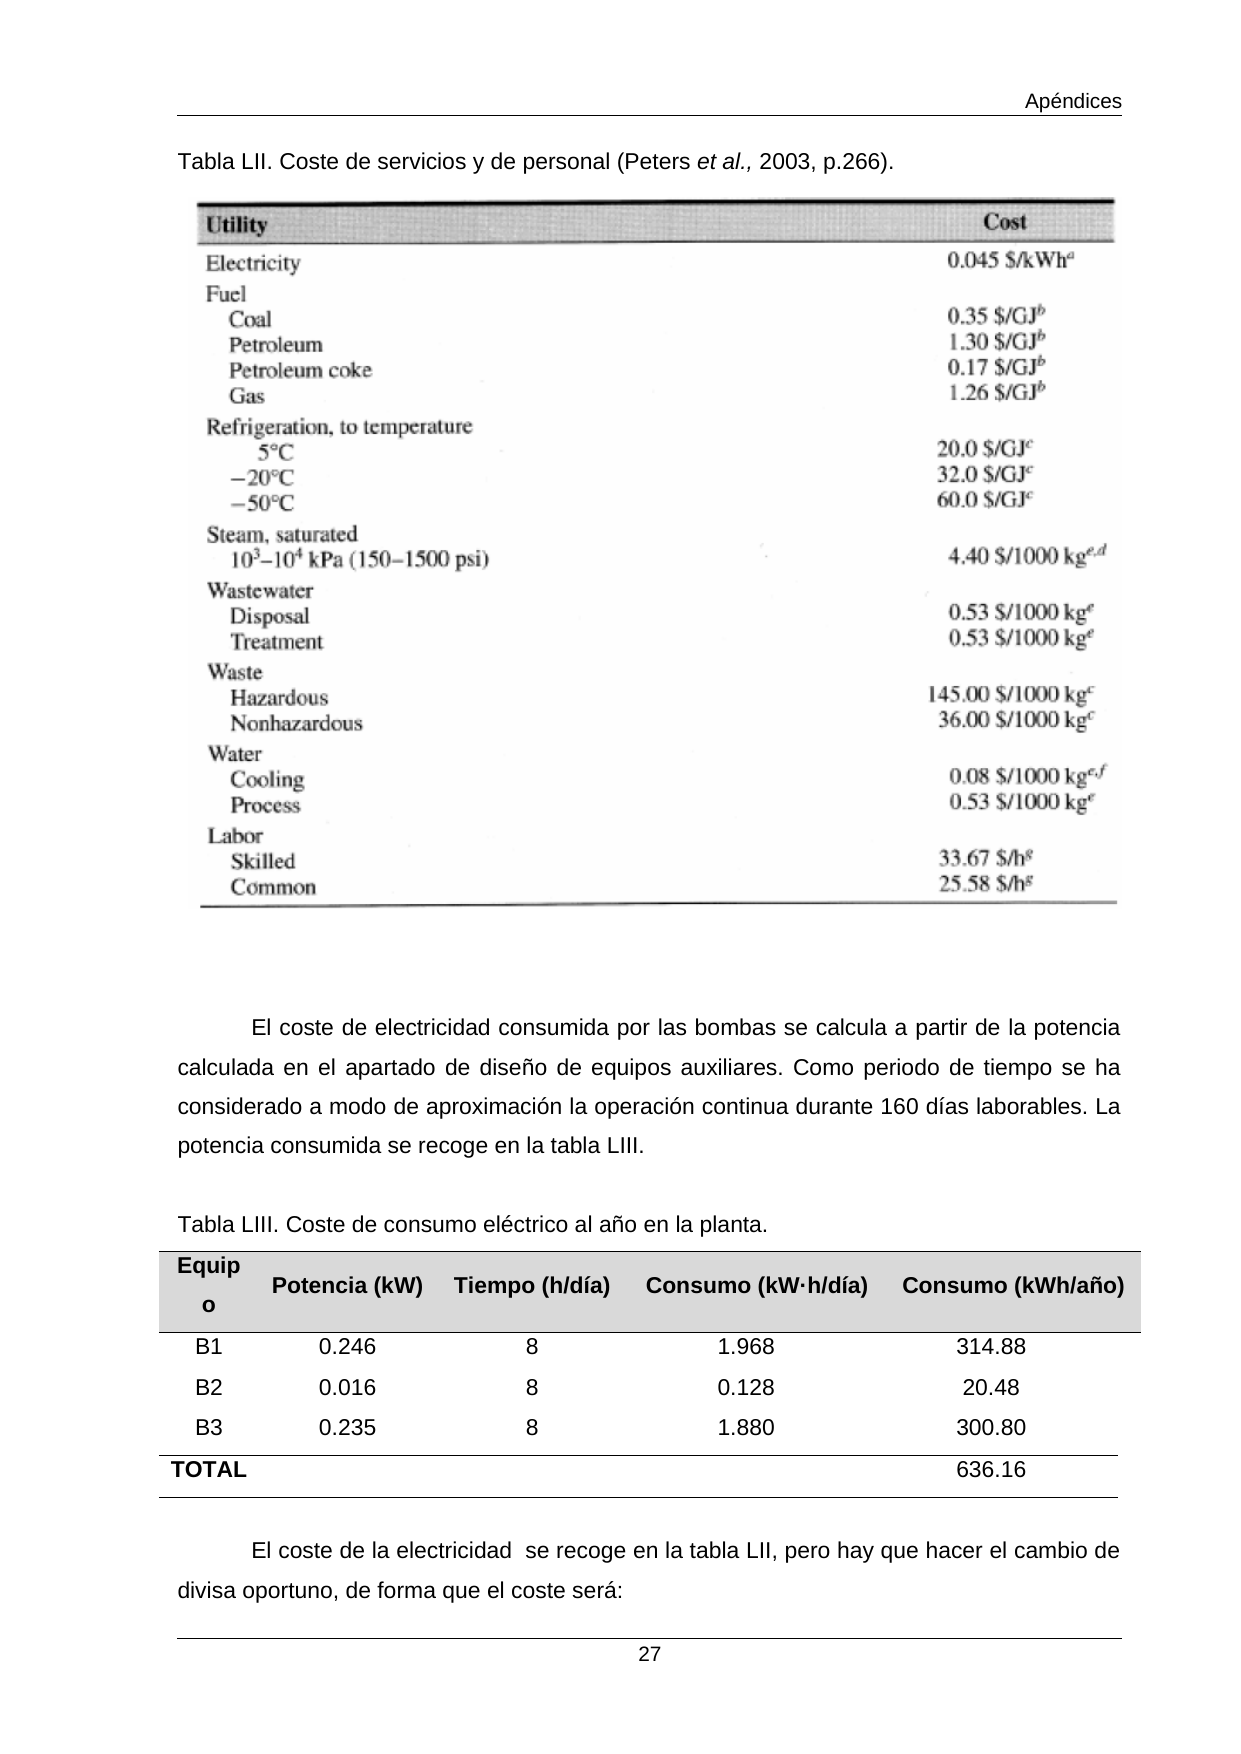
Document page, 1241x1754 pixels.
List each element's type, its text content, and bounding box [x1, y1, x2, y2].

picture [177, 188, 1123, 909]
text Tabla LIII. Coste de consumo eléctrico al año en la planta. [177, 1211, 1122, 1238]
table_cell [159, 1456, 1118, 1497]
text El coste de electricidad consumida por las bombas se calcula a partir de la potencia calculada en el apartado de diseño de equipos auxiliares. Como periodo de tiempo se ha considerado a modo de aproximación la operación continua durante 160 días laborables. La potencia consumida se recoge en la tabla LIII. [177, 1014, 1122, 1159]
text Tabla LII. Coste de servicios y de personal (Peters et al., 2003, p.266). [177, 148, 1122, 174]
text El coste de la electricidad se recoge en la tabla LII, pero hay que hacer el cambio de divisa oportuno, de forma que el coste será: [177, 1537, 1122, 1603]
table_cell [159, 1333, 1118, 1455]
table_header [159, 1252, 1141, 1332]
